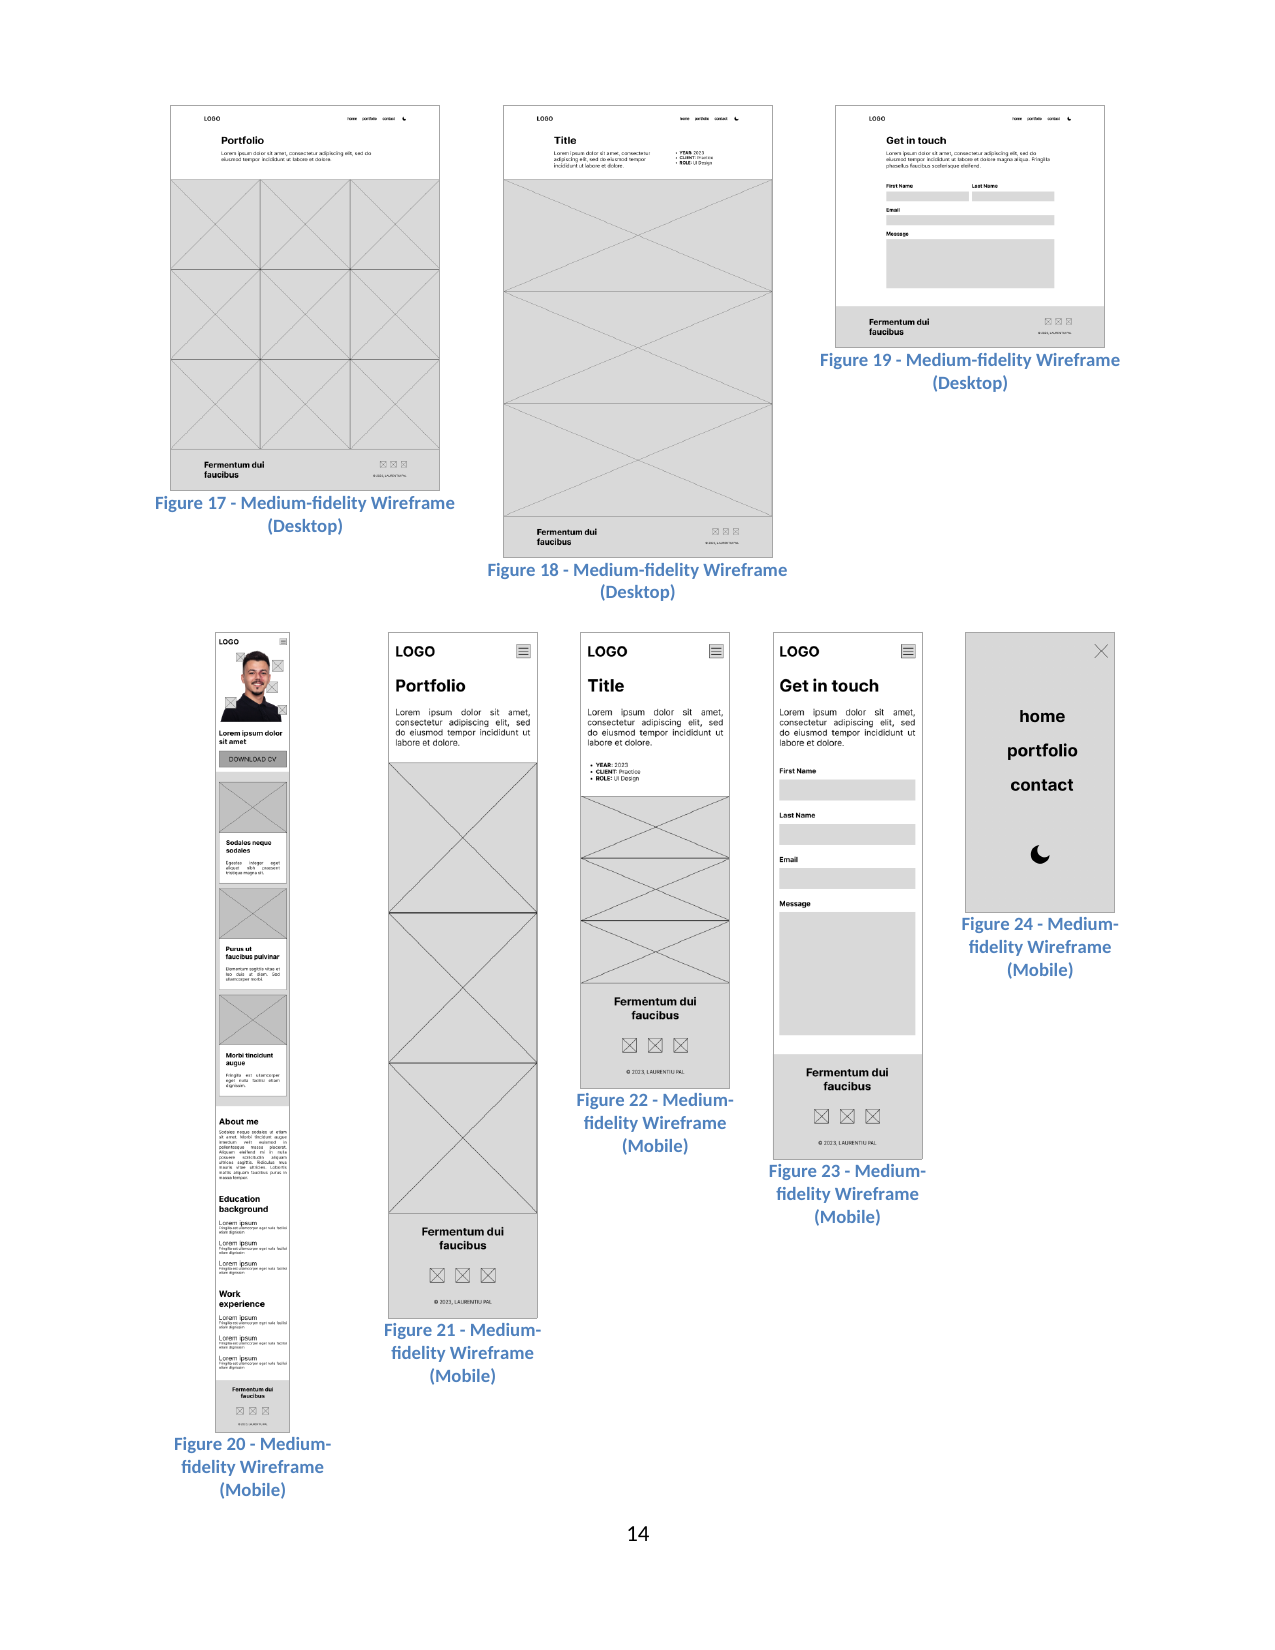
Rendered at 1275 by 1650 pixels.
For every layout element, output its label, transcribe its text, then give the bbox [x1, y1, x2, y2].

picture [504, 106, 772, 557]
picture [836, 106, 1104, 347]
picture [774, 633, 922, 1159]
picture [966, 633, 1114, 912]
picture [171, 106, 439, 490]
picture [581, 633, 729, 1088]
picture [216, 633, 289, 1432]
picture [389, 633, 537, 1318]
